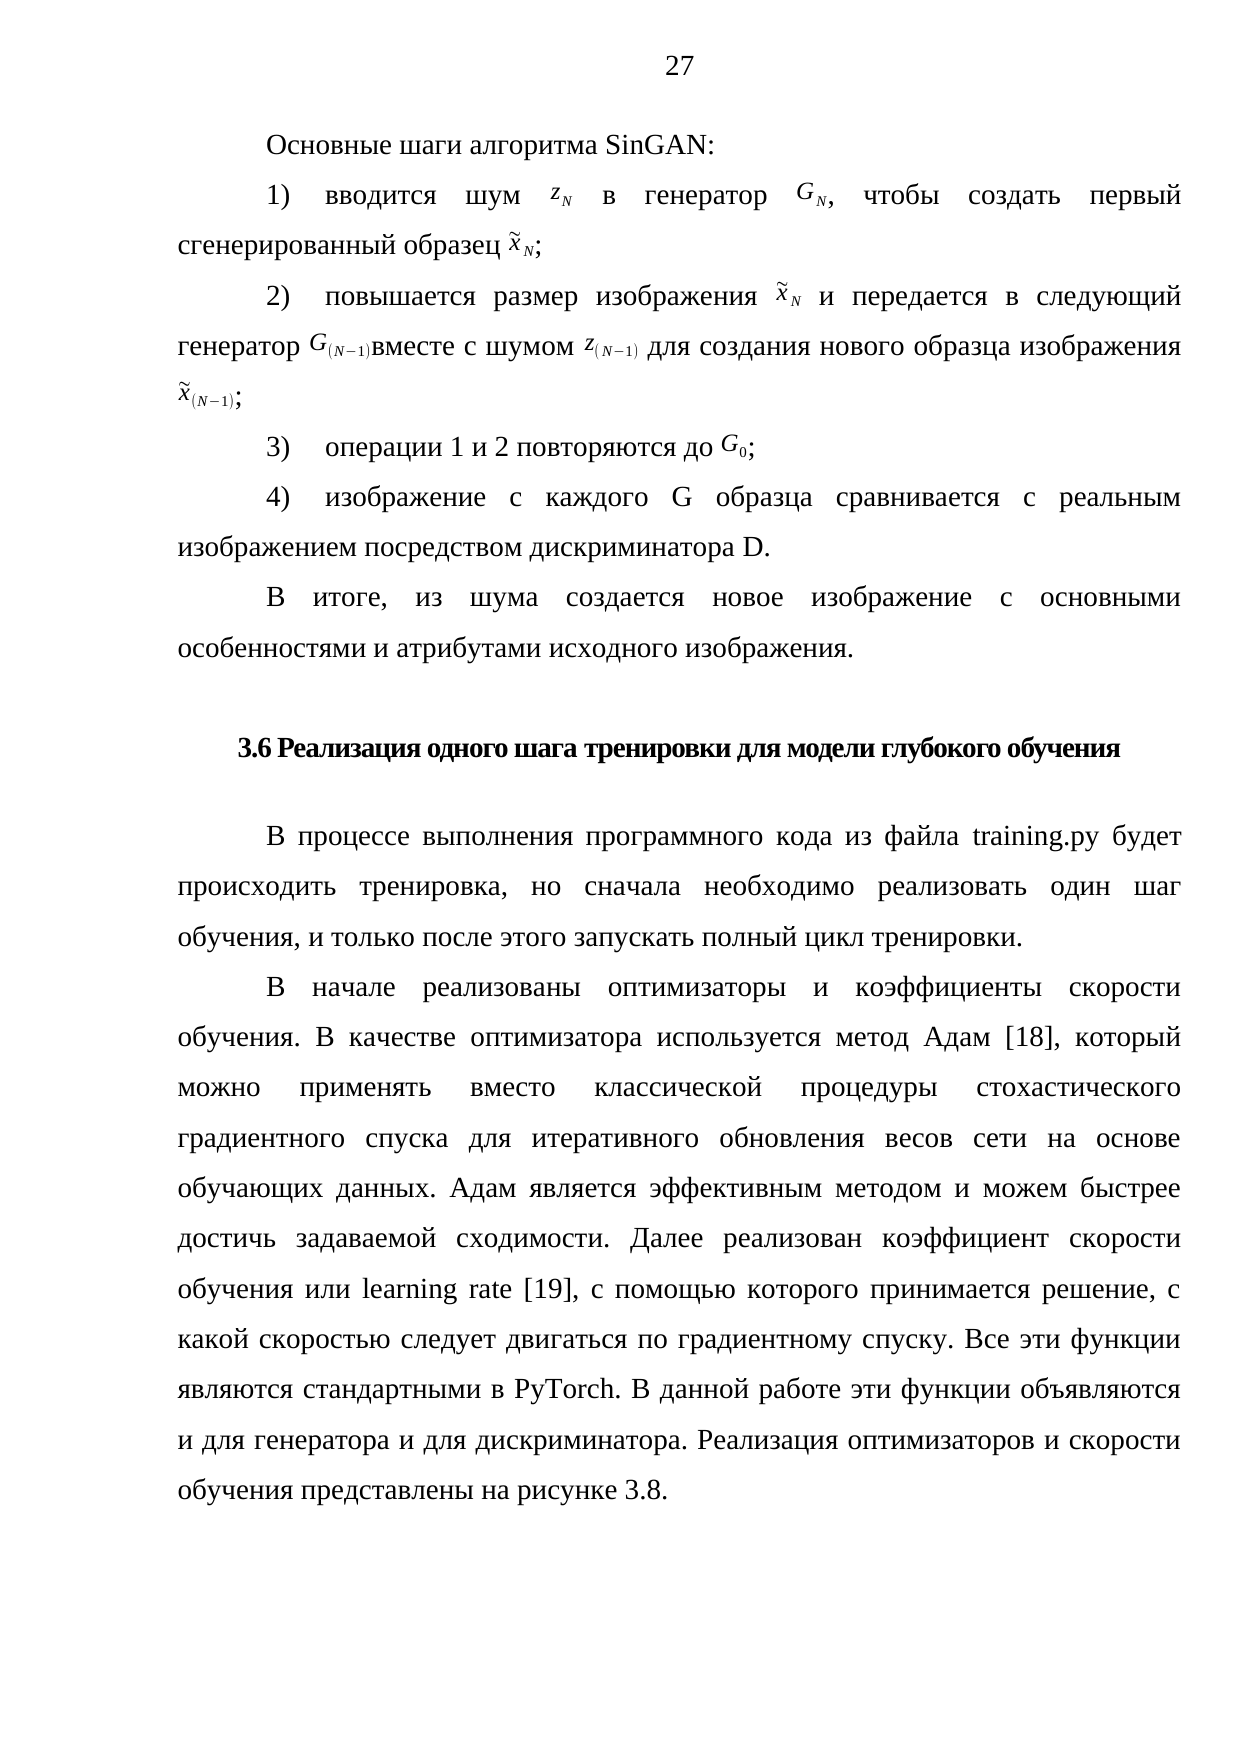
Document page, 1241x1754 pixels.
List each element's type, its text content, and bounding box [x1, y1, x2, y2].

text В процессе выполнения программного кода из файла training.py будет происходить тренировка, но сначала необходимо реализовать один шаг обучения, и только после этого запускать полный цикл тренировки. [177, 818, 1182, 952]
list изображение с каждого G образца сравнивается с реальным изображением посредством дискриминатора D. [177, 479, 1182, 563]
text 3.6 Реализация одного шага тренировки для модели глубокого обучения [177, 730, 1182, 764]
list повышается размер изображения и передается в следующий генератор вместе с шумом для создания нового образца изображения ; [177, 278, 1182, 412]
text В начале реализованы оптимизаторы и коэффициенты скорости обучения. В качестве оптимизатора используется метод Адам [18], который можно применять вместо классической процедуры стохастического градиентного спуска для итеративного обновления весов сети на основе обучающих данных. Адам является эффективным методом и можем быстрее достичь задаваемой сходимости. Далее реализован коэффициент скорости обучения или learning rate [19], c помощью которого принимается решение, с какой скоростью следует двигаться по градиентному спуску. Все эти функции являются стандартными в PyTorch. В данной работе эти функции объявляются и для генератора и для дискриминатора. Реализация оптимизаторов и скорости обучения представлены на рисунке 3.8. [177, 969, 1182, 1506]
text Основные шаги алгоритма SinGAN: [177, 127, 1182, 160]
list операции 1 и 2 повторяются до ; [177, 429, 1182, 462]
text В итоге, из шума создается новое изображение с основными особенностями и атрибутами исходного изображения. [177, 579, 1182, 663]
list вводится шум в генератор , чтобы создать первый сгенерированный образец ; [177, 177, 1182, 261]
